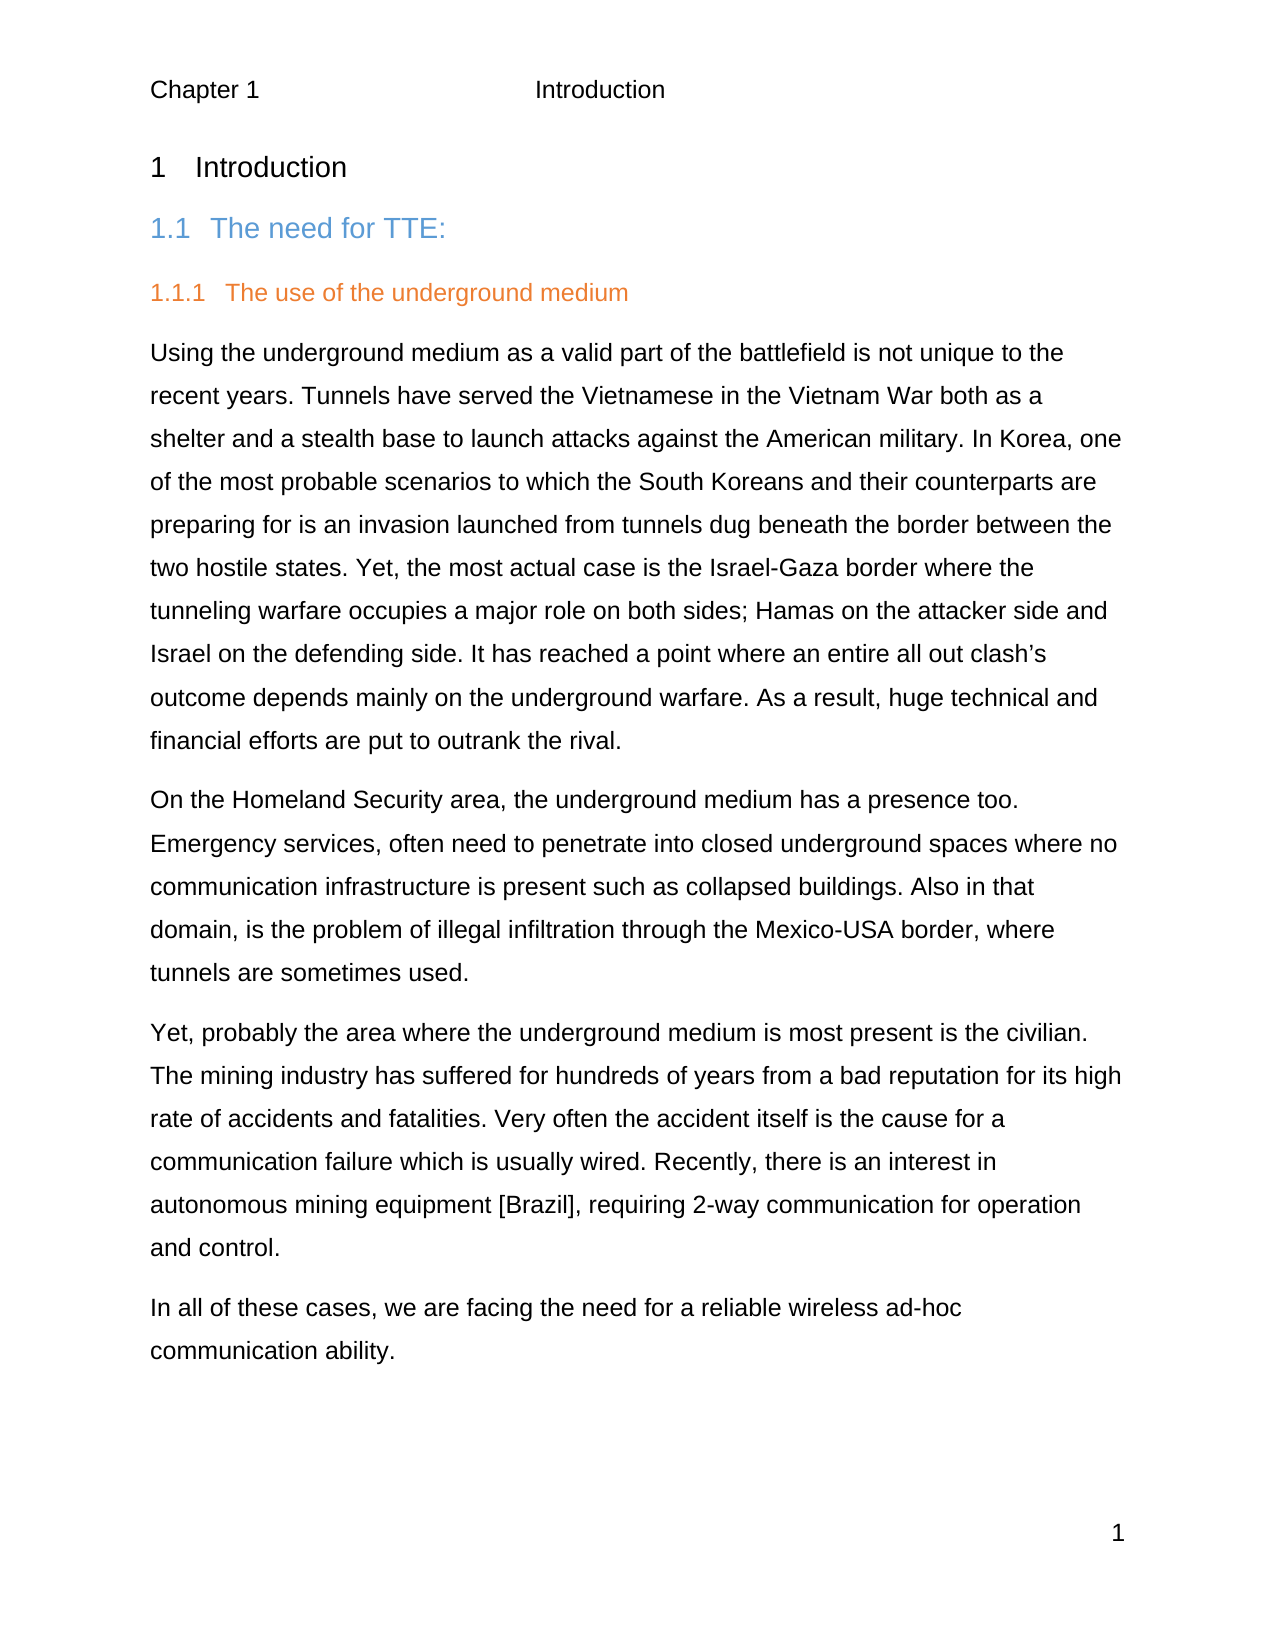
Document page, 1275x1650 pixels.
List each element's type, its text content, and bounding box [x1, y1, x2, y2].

subtitle The use of the underground medium [150, 278, 1125, 306]
subtitle Introduction [150, 150, 1125, 183]
subtitle The need for TTE: [150, 211, 1125, 244]
text Using the underground medium as a valid part of the battlefield is not unique to the recent years. Tunnels have served the Vietnamese in the Vietnam War both as a shelter and a stealth base to launch attacks against the American military. In Korea, one of the most probable scenarios to which the South Koreans and their counterparts are preparing for is an invasion launched from tunnels dug beneath the border between the two hostile states. Yet, the most actual case is the Israel-Gaza border where the tunneling warfare occupies a major role on both sides; Hamas on the attacker side and Israel on the defending side. It has reached a point where an entire all out clash’s outcome depends mainly on the underground warfare. As a result, huge technical and financial efforts are put to outrank the rival. [150, 337, 1125, 754]
text Yet, probably the area where the underground medium is most present is the civilian. The mining industry has suffered for hundreds of years from a bad reputation for its high rate of accidents and fatalities. Very often the accident itself is the cause for a communication failure which is usually wired. Recently, there is an interest in autonomous mining equipment [Brazil], requiring 2-way communication for operation and control. [150, 1018, 1125, 1262]
text On the Homeland Security area, the underground medium has a presence too. Emergency services, often need to penetrate into closed underground spaces where no communication infrastructure is present such as collapsed buildings. Also in that domain, is the problem of illegal infiltration through the Mexico-USA border, where tunnels are sometimes used. [150, 785, 1125, 987]
text In all of these cases, we are facing the need for a reliable wireless ad-hoc communication ability. [150, 1293, 1125, 1365]
